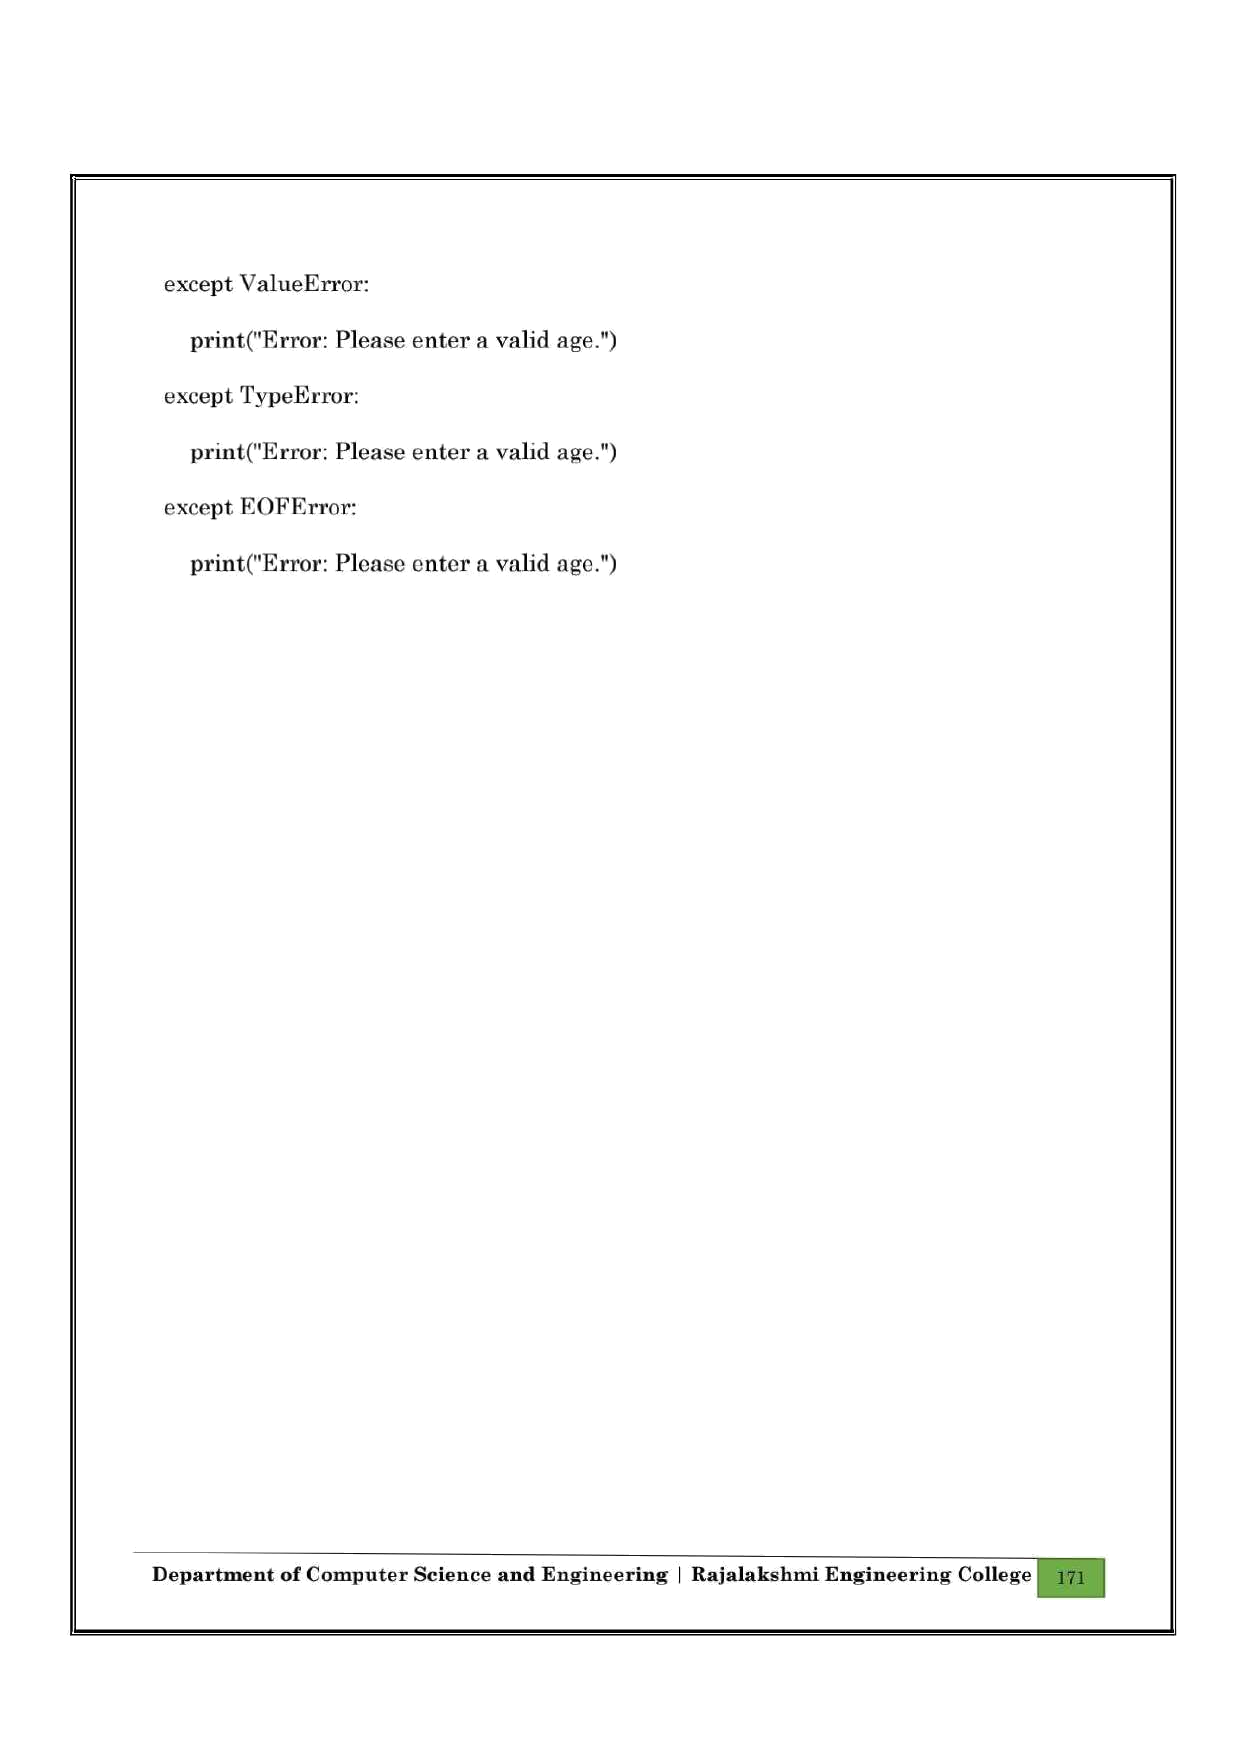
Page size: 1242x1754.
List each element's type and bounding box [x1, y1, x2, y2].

picture [64, 168, 1177, 1636]
